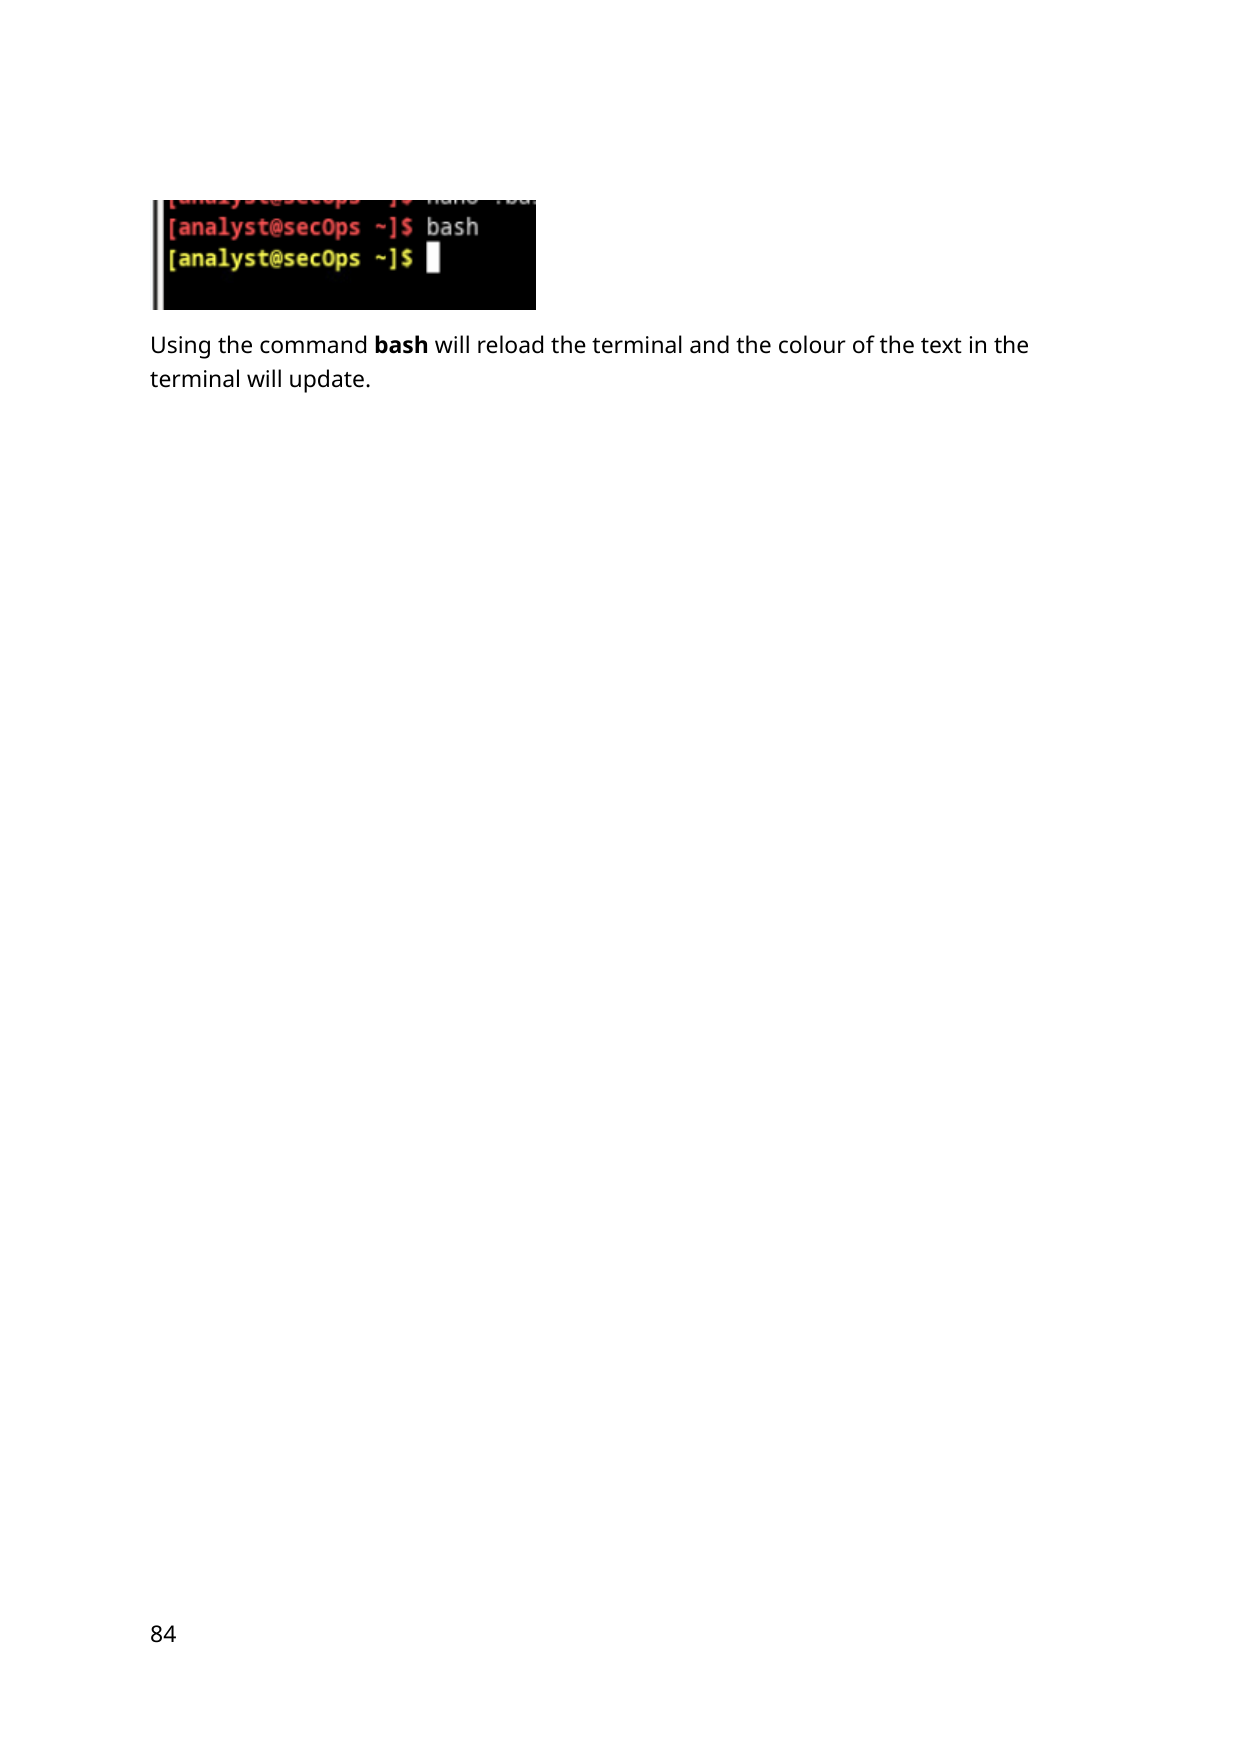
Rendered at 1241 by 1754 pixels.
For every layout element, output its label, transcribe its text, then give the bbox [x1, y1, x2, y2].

text Using the command bash will reload the terminal and the colour of the text in the terminal will update. [150, 329, 1090, 394]
picture [150, 200, 536, 310]
